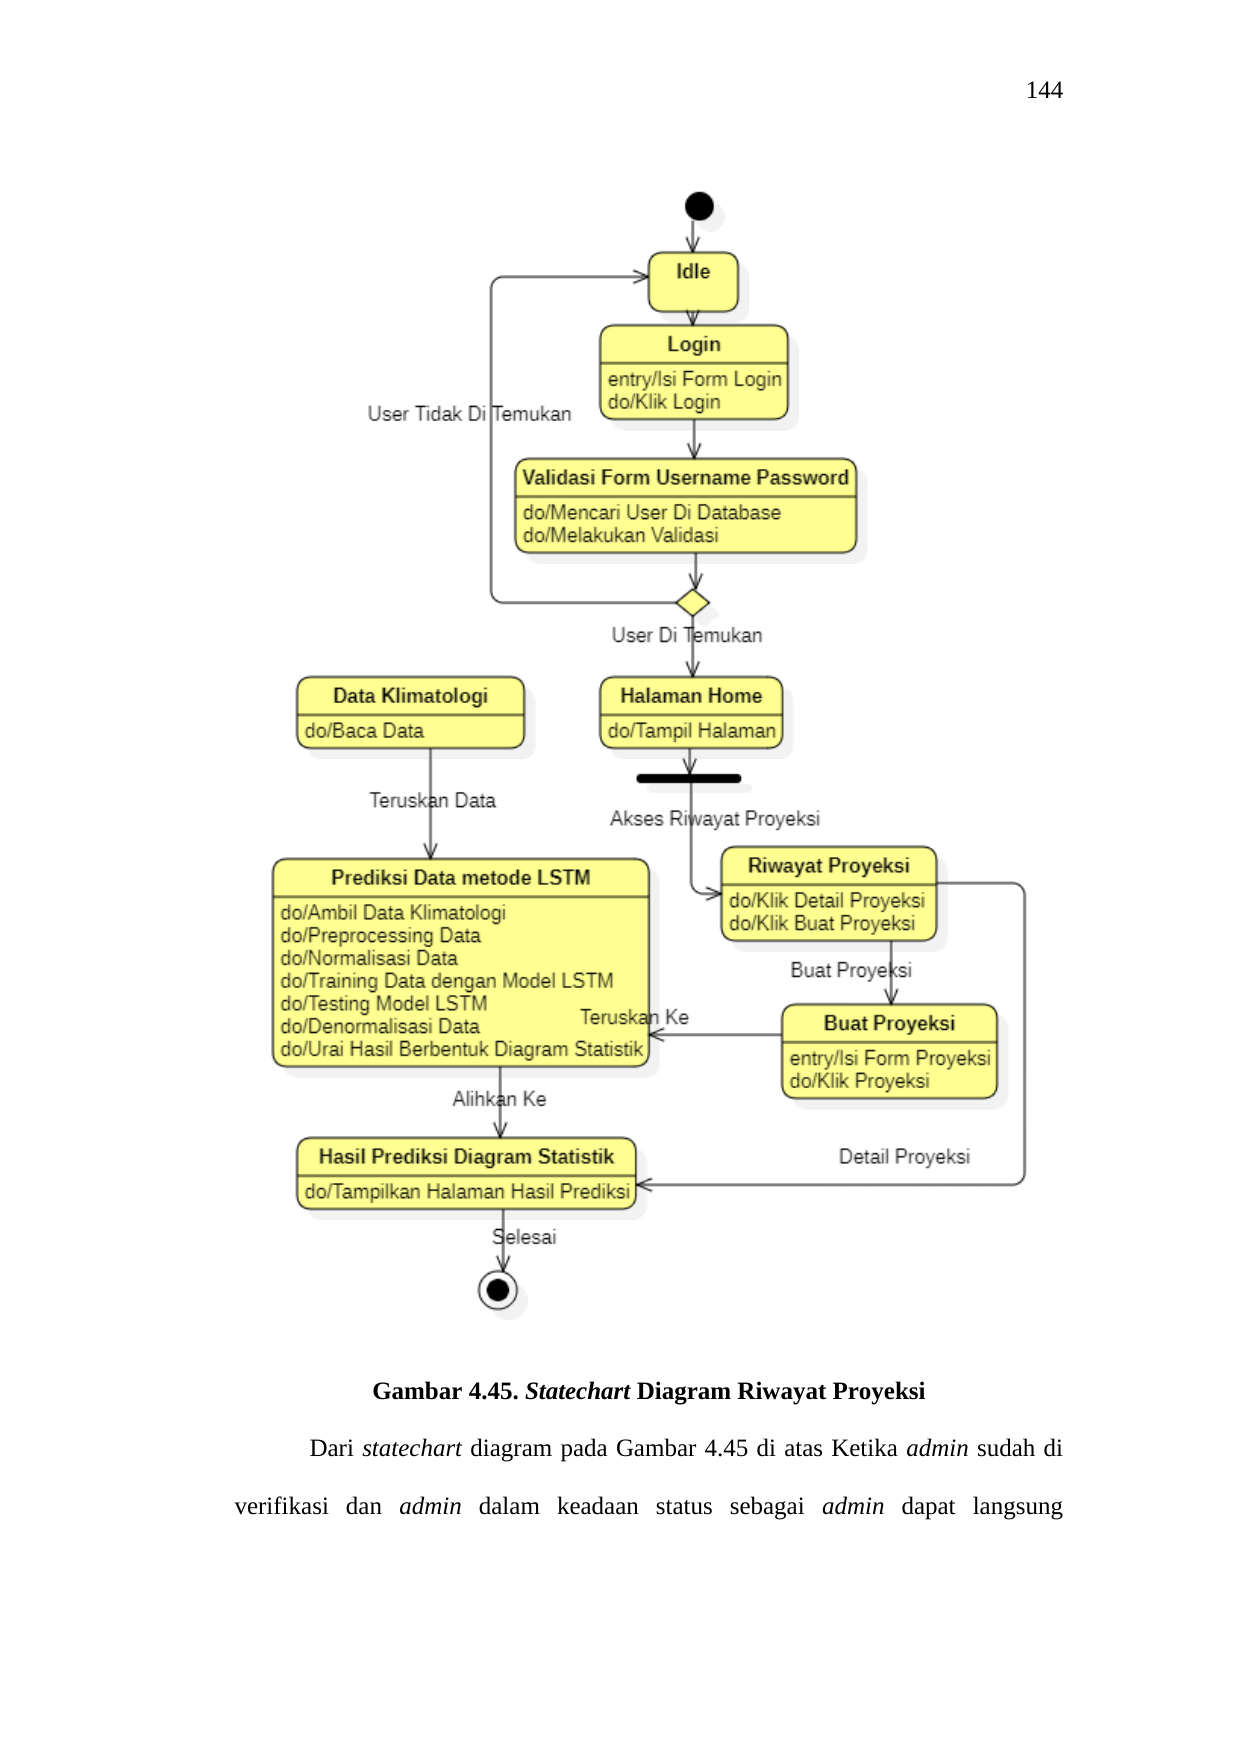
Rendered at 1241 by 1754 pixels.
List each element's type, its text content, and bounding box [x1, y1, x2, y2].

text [234, 1433, 1063, 1519]
picture [258, 177, 1040, 1331]
